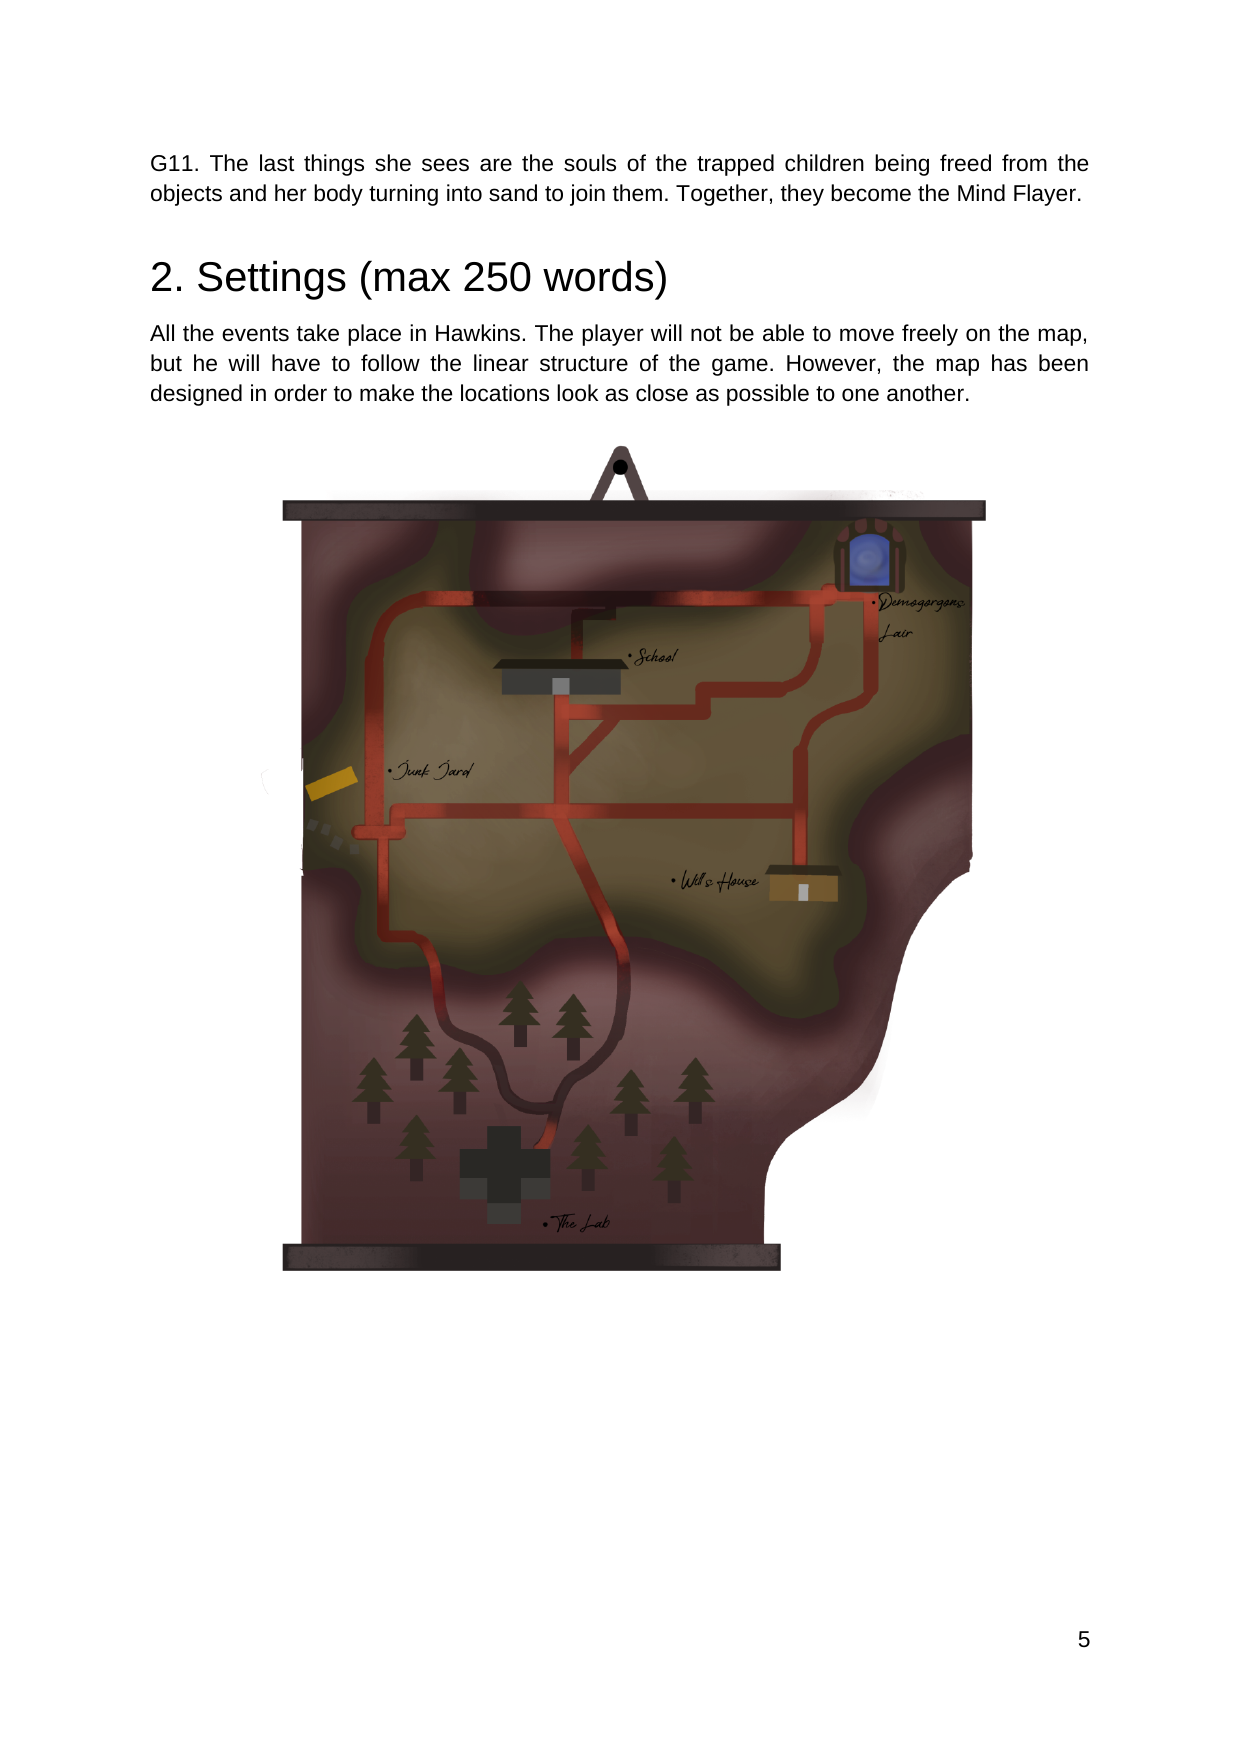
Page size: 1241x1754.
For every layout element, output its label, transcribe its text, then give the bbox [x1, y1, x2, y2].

picture [190, 410, 1051, 1311]
text All the events take place in Hawkins. The player will not be able to move freely on the map, but he will have to follow the linear structure of the game. However, the map has been designed in order to make the locations look as close as possible to one another. [150, 320, 1090, 406]
subtitle 2. Settings (max 250 words) [150, 252, 1090, 300]
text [150, 150, 1090, 207]
